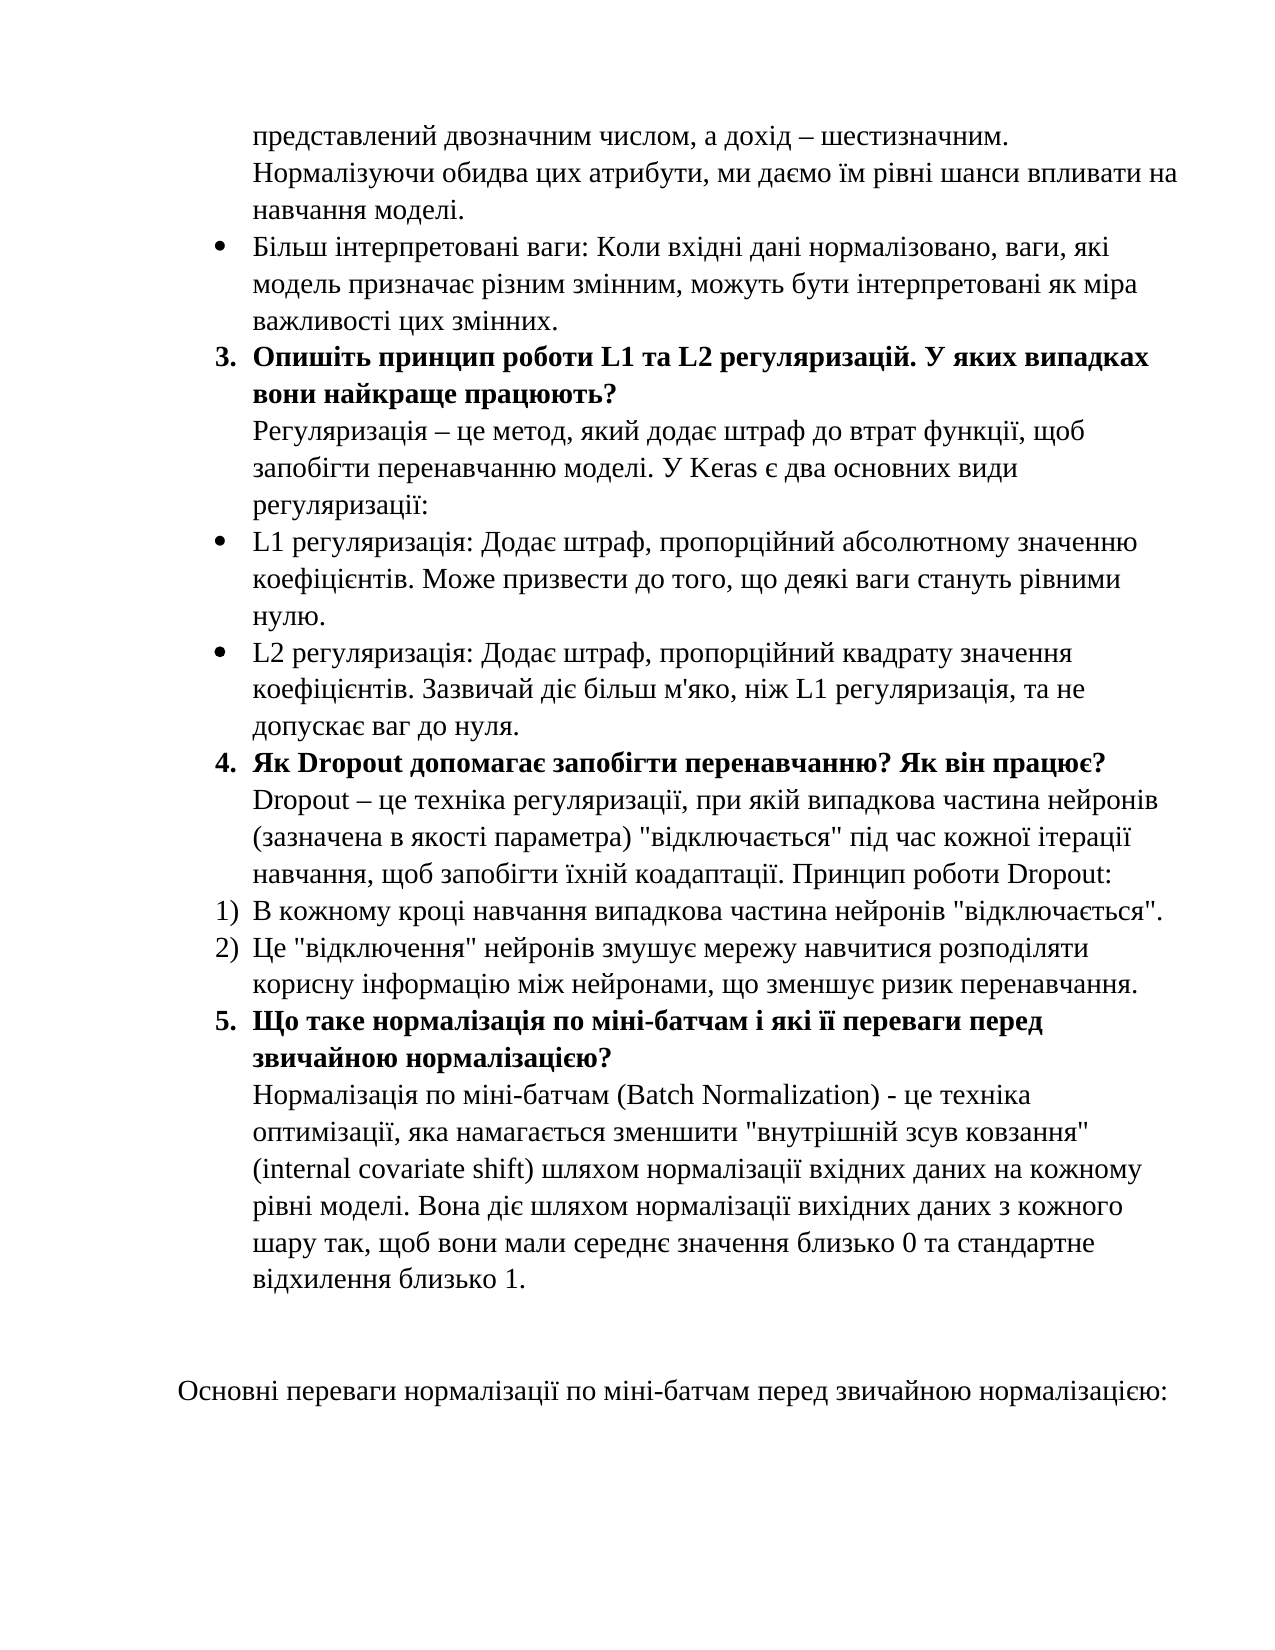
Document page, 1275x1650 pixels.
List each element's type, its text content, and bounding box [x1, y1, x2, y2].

list Більш інтерпретовані ваги: Коли вхідні дані нормалізовано, ваги, які модель призначає різним змінним, можуть бути інтерпретовані як міра важливості цих змінних. [215, 229, 1187, 336]
list Як Dropout допомагає запобігти перенавчанню? Як він працює? [215, 745, 1187, 779]
list В кожному кроці навчання випадкова частина нейронів "відключається". [215, 893, 1187, 926]
list Нормалізація по міні-батчам (Batch Normalization) - це техніка оптимізації, яка намагається зменшити "внутрішній зсув ковзання" (internal covariate shift) шляхом нормалізації вхідних даних на кожному рівні моделі. Вона діє шляхом нормалізації вихідних даних з кожного шару так, щоб вони мали середнє значення близько 0 та стандартне відхилення близько 1. [252, 1077, 1187, 1295]
list Що таке нормалізація по міні-батчам і які її переваги перед звичайною нормалізацією? [215, 1003, 1187, 1074]
text Основні переваги нормалізації по міні-батчам перед звичайною нормалізацією: [177, 1373, 1187, 1406]
list Опишіть принцип роботи L1 та L2 регуляризацій. У яких випадках вони найкраще працюють? [215, 339, 1187, 410]
list Це "відключення" нейронів змушує мережу навчитися розподіляти корисну інформацію між нейронами, що зменшує ризик перенавчання. [215, 930, 1187, 1000]
list Dropout – це техніка регуляризації, при якій випадкова частина нейронів (зазначена в якості параметра) "відключається" під час кожної ітерації навчання, щоб запобігти їхній коадаптації. Принцип роботи Dropout: [252, 782, 1187, 889]
list L1 регуляризація: Додає штраф, пропорційний абсолютному значенню коефіцієнтів. Може призвести до того, що деякі ваги стануть рівними нулю. [215, 524, 1187, 631]
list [215, 118, 1187, 226]
list L2 регуляризація: Додає штраф, пропорційний квадрату значення коефіцієнтів. Зазвичай діє більш м'яко, ніж L1 регуляризація, та не допускає ваг до нуля. [215, 635, 1187, 742]
list Регуляризація – це метод, який додає штраф до втрат функції, щоб запобігти перенавчанню моделі. У Keras є два основних види регуляризації: [252, 413, 1187, 521]
